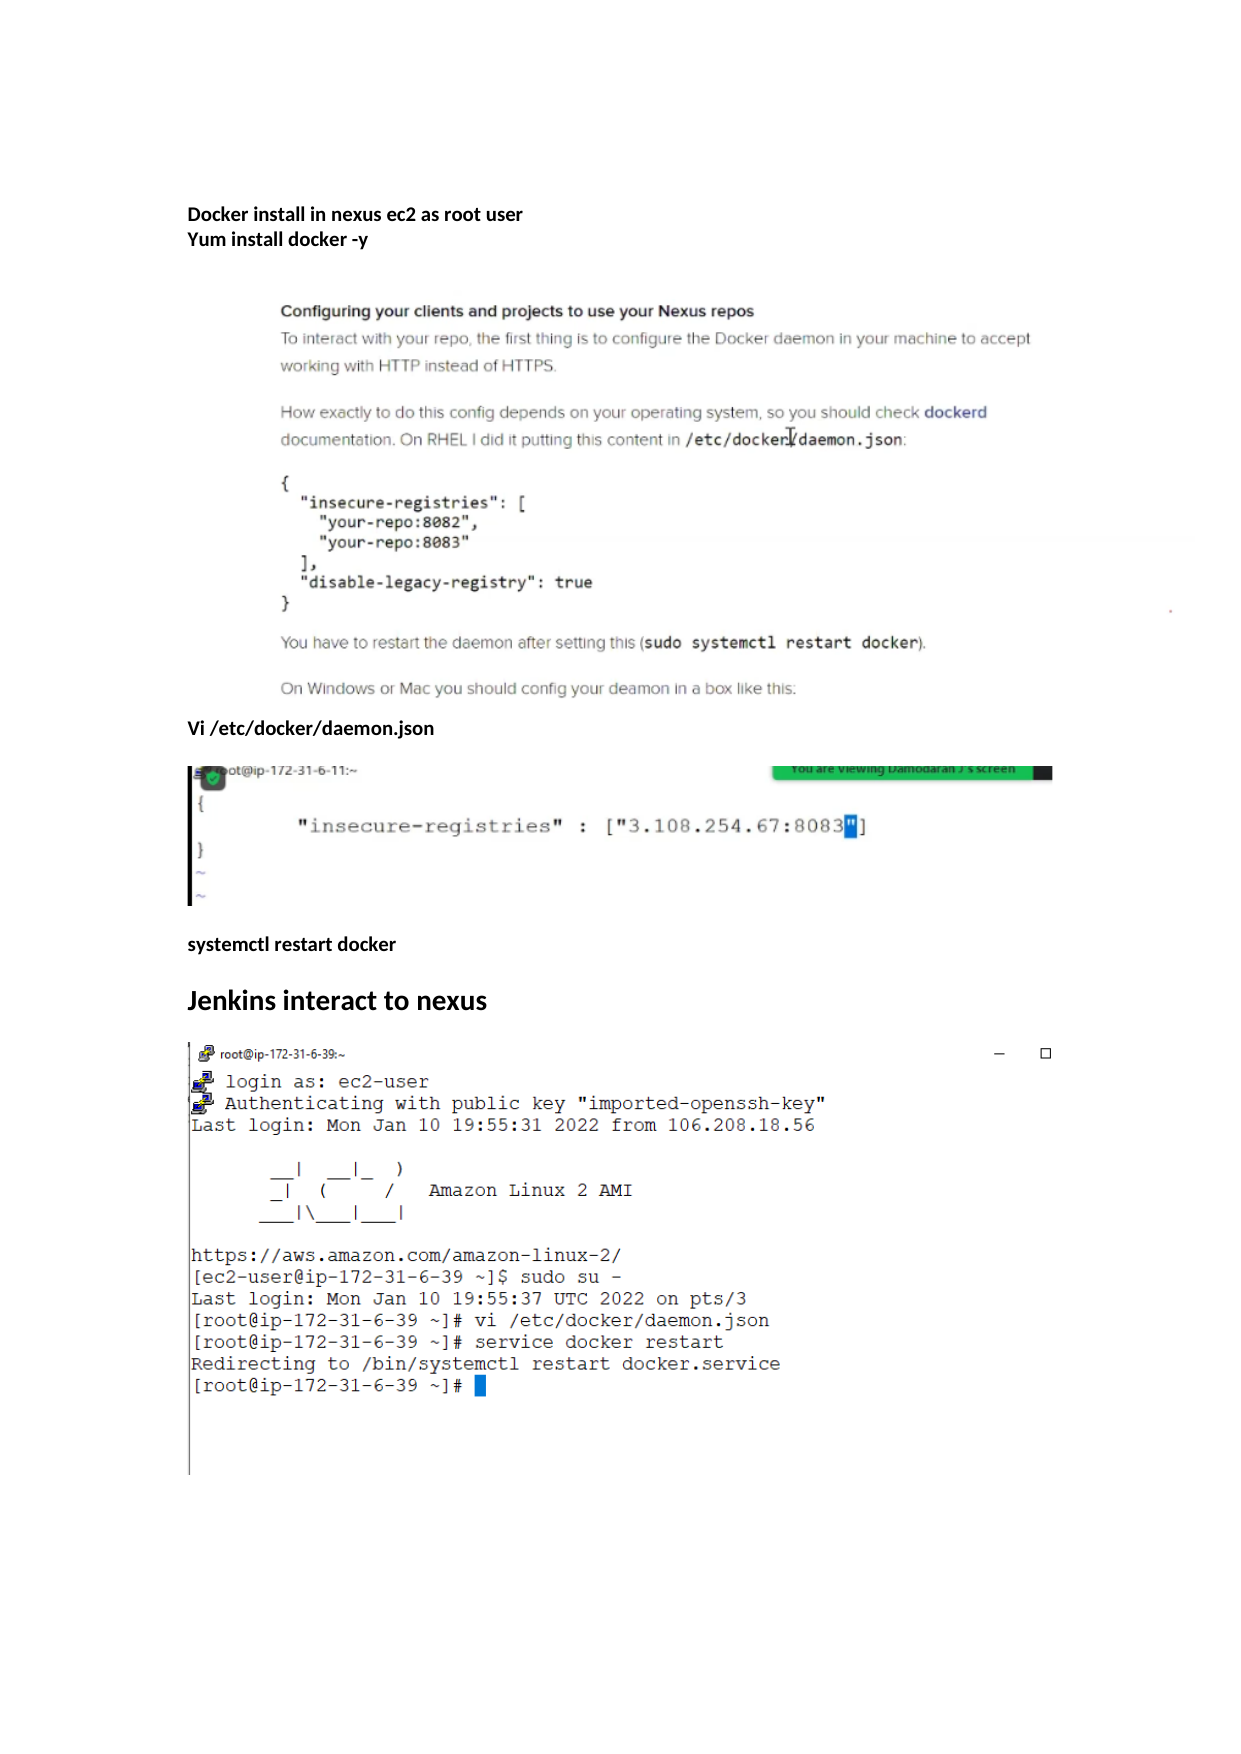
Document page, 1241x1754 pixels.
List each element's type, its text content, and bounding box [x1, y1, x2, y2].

text Vi /etc/docker/daemon.json [187, 716, 1053, 741]
text Docker install in nexus ec2 as root user [187, 201, 1053, 226]
picture [187, 277, 1195, 716]
text systemctl restart docker [187, 931, 1053, 956]
picture [187, 766, 1053, 906]
text Yum install docker -y [187, 226, 1053, 252]
picture [187, 1042, 1053, 1475]
text Jenkins interact to nexus [187, 982, 1053, 1017]
